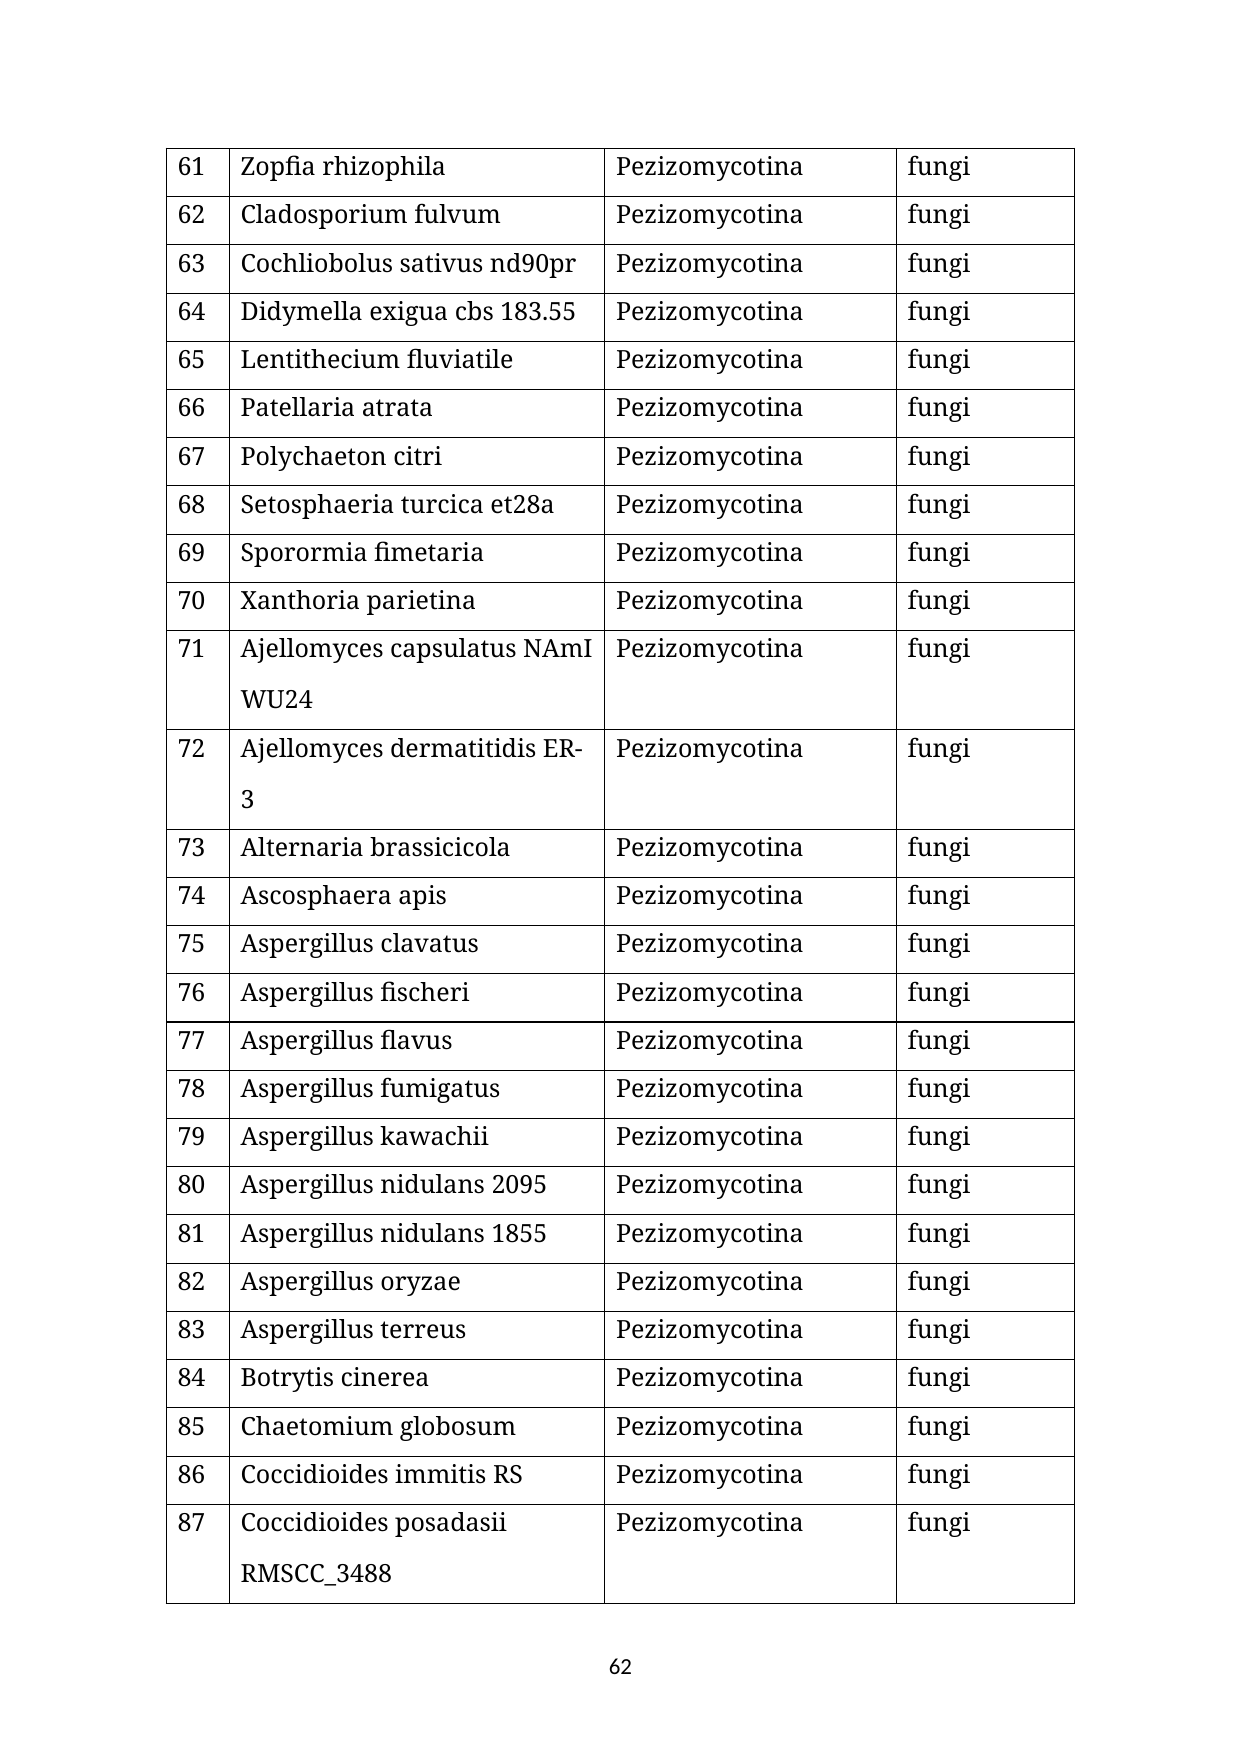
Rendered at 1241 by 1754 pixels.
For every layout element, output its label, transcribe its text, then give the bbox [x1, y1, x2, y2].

table_cell Pezizomycotina [605, 438, 896, 485]
table_cell Pezizomycotina [605, 535, 896, 582]
table_cell 80 [167, 1167, 229, 1214]
table_cell 79 [167, 1119, 229, 1166]
table_cell 67 [167, 438, 229, 485]
table_cell Didymella exigua cbs 183.55 [230, 294, 604, 341]
table_cell Pezizomycotina [605, 342, 896, 389]
table_cell 81 [167, 1215, 229, 1263]
table_cell Pezizomycotina [605, 1071, 896, 1118]
table_cell Pezizomycotina [605, 830, 896, 877]
table_cell 84 [167, 1360, 229, 1407]
table_cell Pezizomycotina [605, 878, 896, 925]
table_cell 72 [167, 730, 229, 828]
table_cell fungi [897, 1119, 1074, 1166]
table_cell Chaetomium globosum [230, 1408, 604, 1456]
table_cell fungi [897, 1215, 1074, 1263]
table_cell 76 [167, 974, 229, 1021]
table_cell Lentithecium fluviatile [230, 342, 604, 389]
table_cell fungi [897, 1312, 1074, 1359]
table_cell Pezizomycotina [605, 390, 896, 437]
table_cell 77 [167, 1023, 229, 1070]
table_cell Pezizomycotina [605, 486, 896, 533]
table_cell fungi [897, 730, 1074, 828]
table_cell Aspergillus fumigatus [230, 1071, 604, 1118]
table_cell fungi [897, 974, 1074, 1021]
table_cell Pezizomycotina [605, 1312, 896, 1359]
table_cell fungi [897, 631, 1074, 729]
table_cell fungi [897, 486, 1074, 533]
table_cell 75 [167, 926, 229, 973]
table_cell Aspergillus clavatus [230, 926, 604, 973]
table_cell Pezizomycotina [605, 1360, 896, 1407]
table_cell fungi [897, 1167, 1074, 1214]
table_cell Pezizomycotina [605, 245, 896, 292]
table_cell fungi [897, 390, 1074, 437]
table_cell 64 [167, 294, 229, 341]
table_cell 87 [167, 1505, 229, 1603]
table_cell 82 [167, 1264, 229, 1311]
table_cell Pezizomycotina [605, 631, 896, 729]
table_cell Sporormia fimetaria [230, 535, 604, 582]
table_cell 61 [167, 149, 229, 196]
table_cell fungi [897, 1505, 1074, 1603]
table_cell Pezizomycotina [605, 730, 896, 828]
table_cell Zopfia rhizophila [230, 149, 604, 196]
table_cell 86 [167, 1457, 229, 1504]
table_cell fungi [897, 926, 1074, 973]
table_cell Botrytis cinerea [230, 1360, 604, 1407]
table_cell 69 [167, 535, 229, 582]
table_cell Pezizomycotina [605, 926, 896, 973]
table_cell Alternaria brassicicola [230, 830, 604, 877]
table_cell 74 [167, 878, 229, 925]
table_cell Aspergillus flavus [230, 1023, 604, 1070]
table_cell fungi [897, 1071, 1074, 1118]
table_cell fungi [897, 535, 1074, 582]
table_cell 66 [167, 390, 229, 437]
table_cell fungi [897, 583, 1074, 630]
table_cell Aspergillus terreus [230, 1312, 604, 1359]
table_cell Pezizomycotina [605, 1023, 896, 1070]
table_cell 70 [167, 583, 229, 630]
table_cell fungi [897, 1023, 1074, 1070]
table_cell Pezizomycotina [605, 1167, 896, 1214]
table_cell fungi [897, 1408, 1074, 1456]
table_cell fungi [897, 878, 1074, 925]
table_cell Xanthoria parietina [230, 583, 604, 630]
table_cell Aspergillus nidulans 2095 [230, 1167, 604, 1214]
table_cell Cladosporium fulvum [230, 197, 604, 244]
table_cell 85 [167, 1408, 229, 1456]
table_cell 78 [167, 1071, 229, 1118]
table_cell Coccidioides immitis RS [230, 1457, 604, 1504]
table_cell Pezizomycotina [605, 149, 896, 196]
table_cell Aspergillus nidulans 1855 [230, 1215, 604, 1263]
table_cell Pezizomycotina [605, 1119, 896, 1166]
table_cell 71 [167, 631, 229, 729]
table_cell fungi [897, 245, 1074, 292]
table_cell Patellaria atrata [230, 390, 604, 437]
table_cell fungi [897, 149, 1074, 196]
table_cell Polychaeton citri [230, 438, 604, 485]
table_cell Pezizomycotina [605, 294, 896, 341]
table_cell 73 [167, 830, 229, 877]
table_cell Pezizomycotina [605, 1264, 896, 1311]
table_cell fungi [897, 1360, 1074, 1407]
table_cell 63 [167, 245, 229, 292]
table_cell fungi [897, 197, 1074, 244]
table_cell fungi [897, 1457, 1074, 1504]
table_cell Coccidioides posadasii RMSCC_3488 [230, 1505, 604, 1603]
table_cell Pezizomycotina [605, 583, 896, 630]
table_cell fungi [897, 342, 1074, 389]
table_cell Aspergillus fischeri [230, 974, 604, 1021]
table_cell fungi [897, 438, 1074, 485]
table_cell fungi [897, 830, 1074, 877]
table_cell Pezizomycotina [605, 197, 896, 244]
table_cell Pezizomycotina [605, 1457, 896, 1504]
table_cell 83 [167, 1312, 229, 1359]
table_cell 62 [167, 197, 229, 244]
table_cell Pezizomycotina [605, 1215, 896, 1263]
table_cell 68 [167, 486, 229, 533]
table_cell Pezizomycotina [605, 974, 896, 1021]
table_cell Ajellomyces dermatitidis ER-3 [230, 730, 604, 828]
table_cell fungi [897, 294, 1074, 341]
table_cell Aspergillus kawachii [230, 1119, 604, 1166]
table_cell Cochliobolus sativus nd90pr [230, 245, 604, 292]
table_cell Setosphaeria turcica et28a [230, 486, 604, 533]
table_cell Pezizomycotina [605, 1505, 896, 1603]
table_cell Aspergillus oryzae [230, 1264, 604, 1311]
table_cell Ajellomyces capsulatus NAmI WU24 [230, 631, 604, 729]
table_cell fungi [897, 1264, 1074, 1311]
table_cell Pezizomycotina [605, 1408, 896, 1456]
table_cell 65 [167, 342, 229, 389]
table_cell Ascosphaera apis [230, 878, 604, 925]
